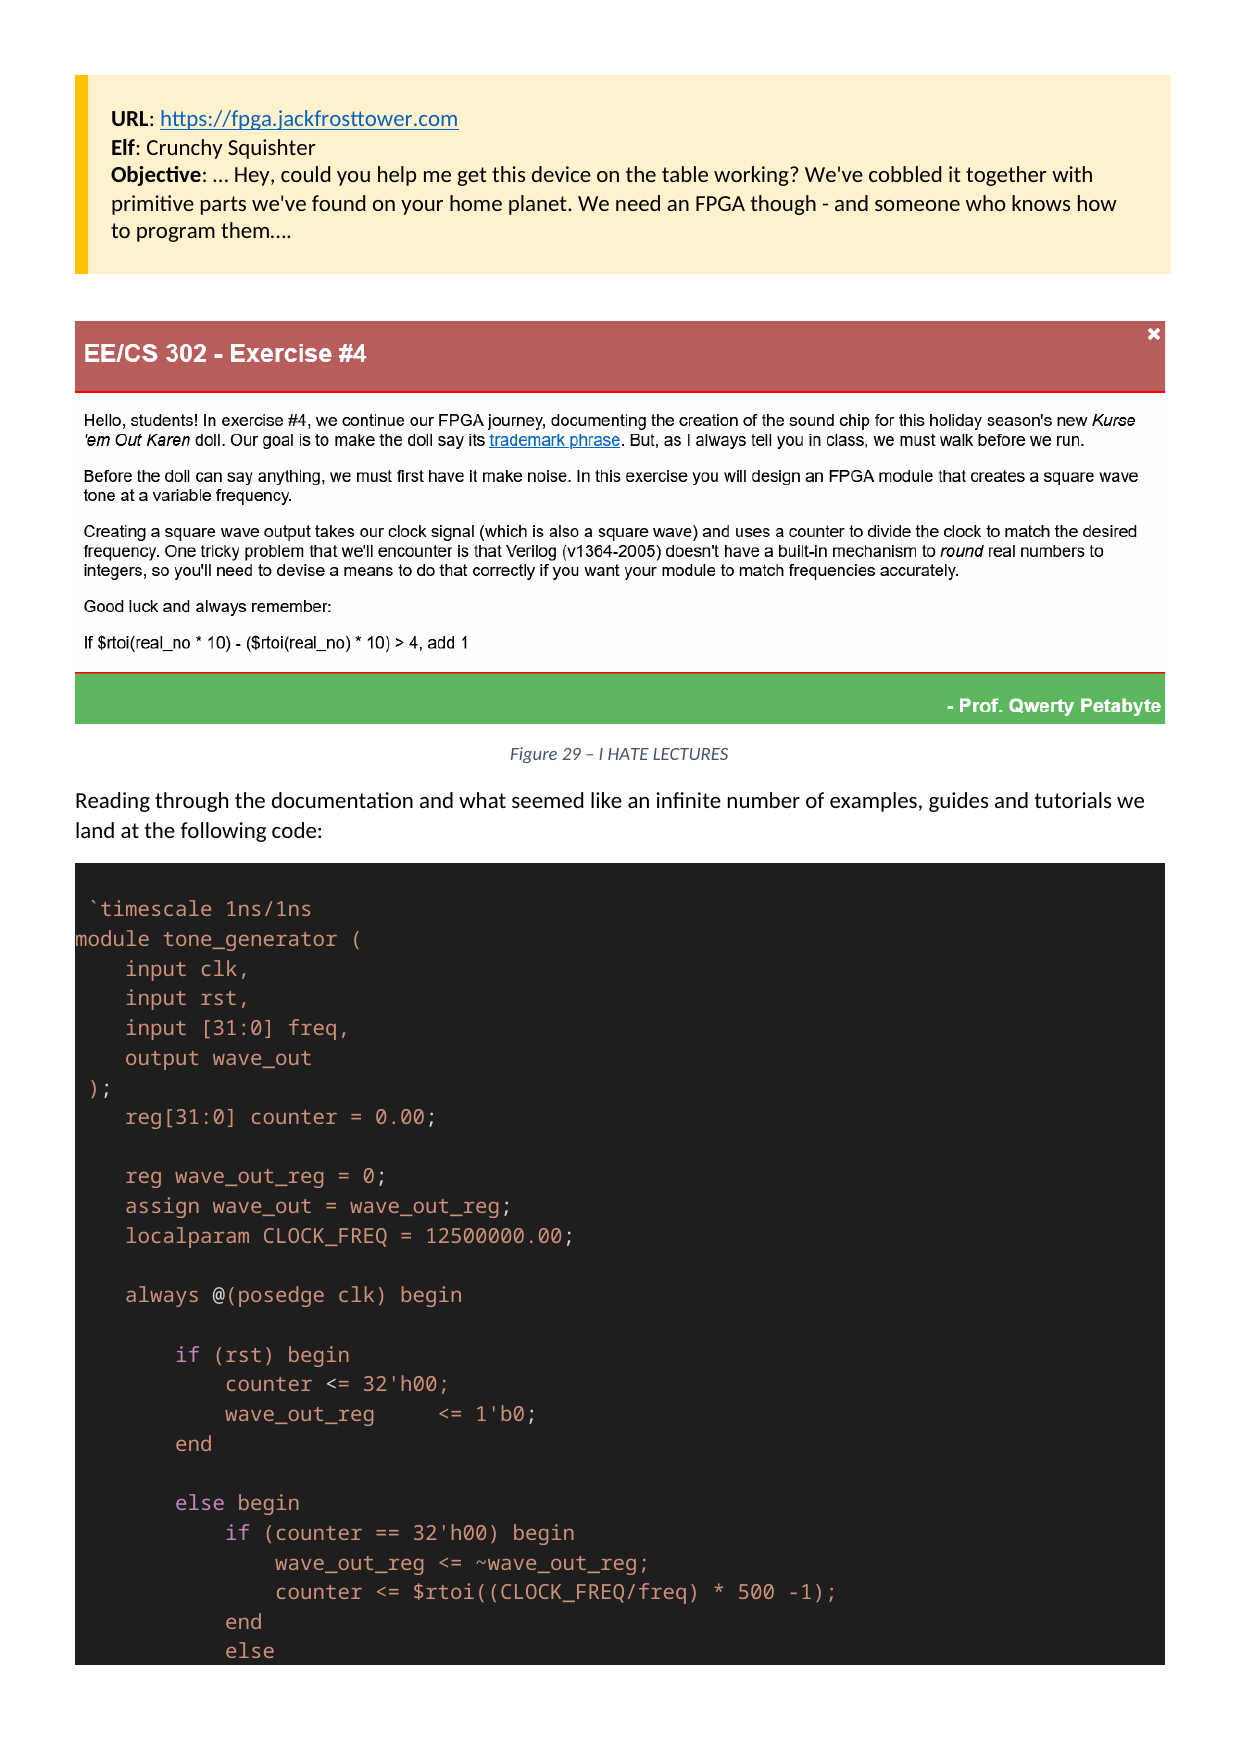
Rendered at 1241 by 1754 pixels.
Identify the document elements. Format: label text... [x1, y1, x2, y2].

text localparam CLOCK_FREQ = 12500000.00; [75, 1220, 1165, 1249]
text wave_out_reg <= 1'b0; [75, 1398, 1165, 1428]
text ); [75, 1071, 1165, 1101]
text else [75, 1635, 1165, 1665]
text end [75, 1606, 1165, 1635]
text reg wave_out_reg = 0; [75, 1160, 1165, 1190]
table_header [88, 75, 1171, 274]
text input [31:0] freq, [75, 1012, 1165, 1042]
text wave_out_reg <= ~wave_out_reg; [75, 1546, 1165, 1576]
text else begin [75, 1487, 1165, 1517]
text input rst, [75, 982, 1165, 1012]
text input clk, [75, 953, 1165, 982]
text Reading through the documentation and what seemed like an infinite number of examples, guides and tutorials we land at the following code: [75, 786, 1165, 844]
text counter <= 32'h00; [75, 1368, 1165, 1398]
text reg[31:0] counter = 0.00; [75, 1101, 1165, 1131]
text module tone_generator ( [75, 923, 1165, 953]
text counter <= $rtoi((CLOCK_FREQ/freq) * 500 -1); [75, 1576, 1165, 1606]
text end [75, 1428, 1165, 1457]
text if (counter == 32'h00) begin [75, 1517, 1165, 1546]
text output wave_out [75, 1042, 1165, 1071]
text if (rst) begin [75, 1338, 1165, 1368]
picture [75, 321, 1166, 724]
text assign wave_out = wave_out_reg; [75, 1190, 1165, 1220]
text always @(posedge clk) begin [75, 1279, 1165, 1309]
text Figure 29 – I HATE LECTURES [75, 743, 1165, 766]
text `timescale 1ns/1ns [75, 893, 1165, 923]
